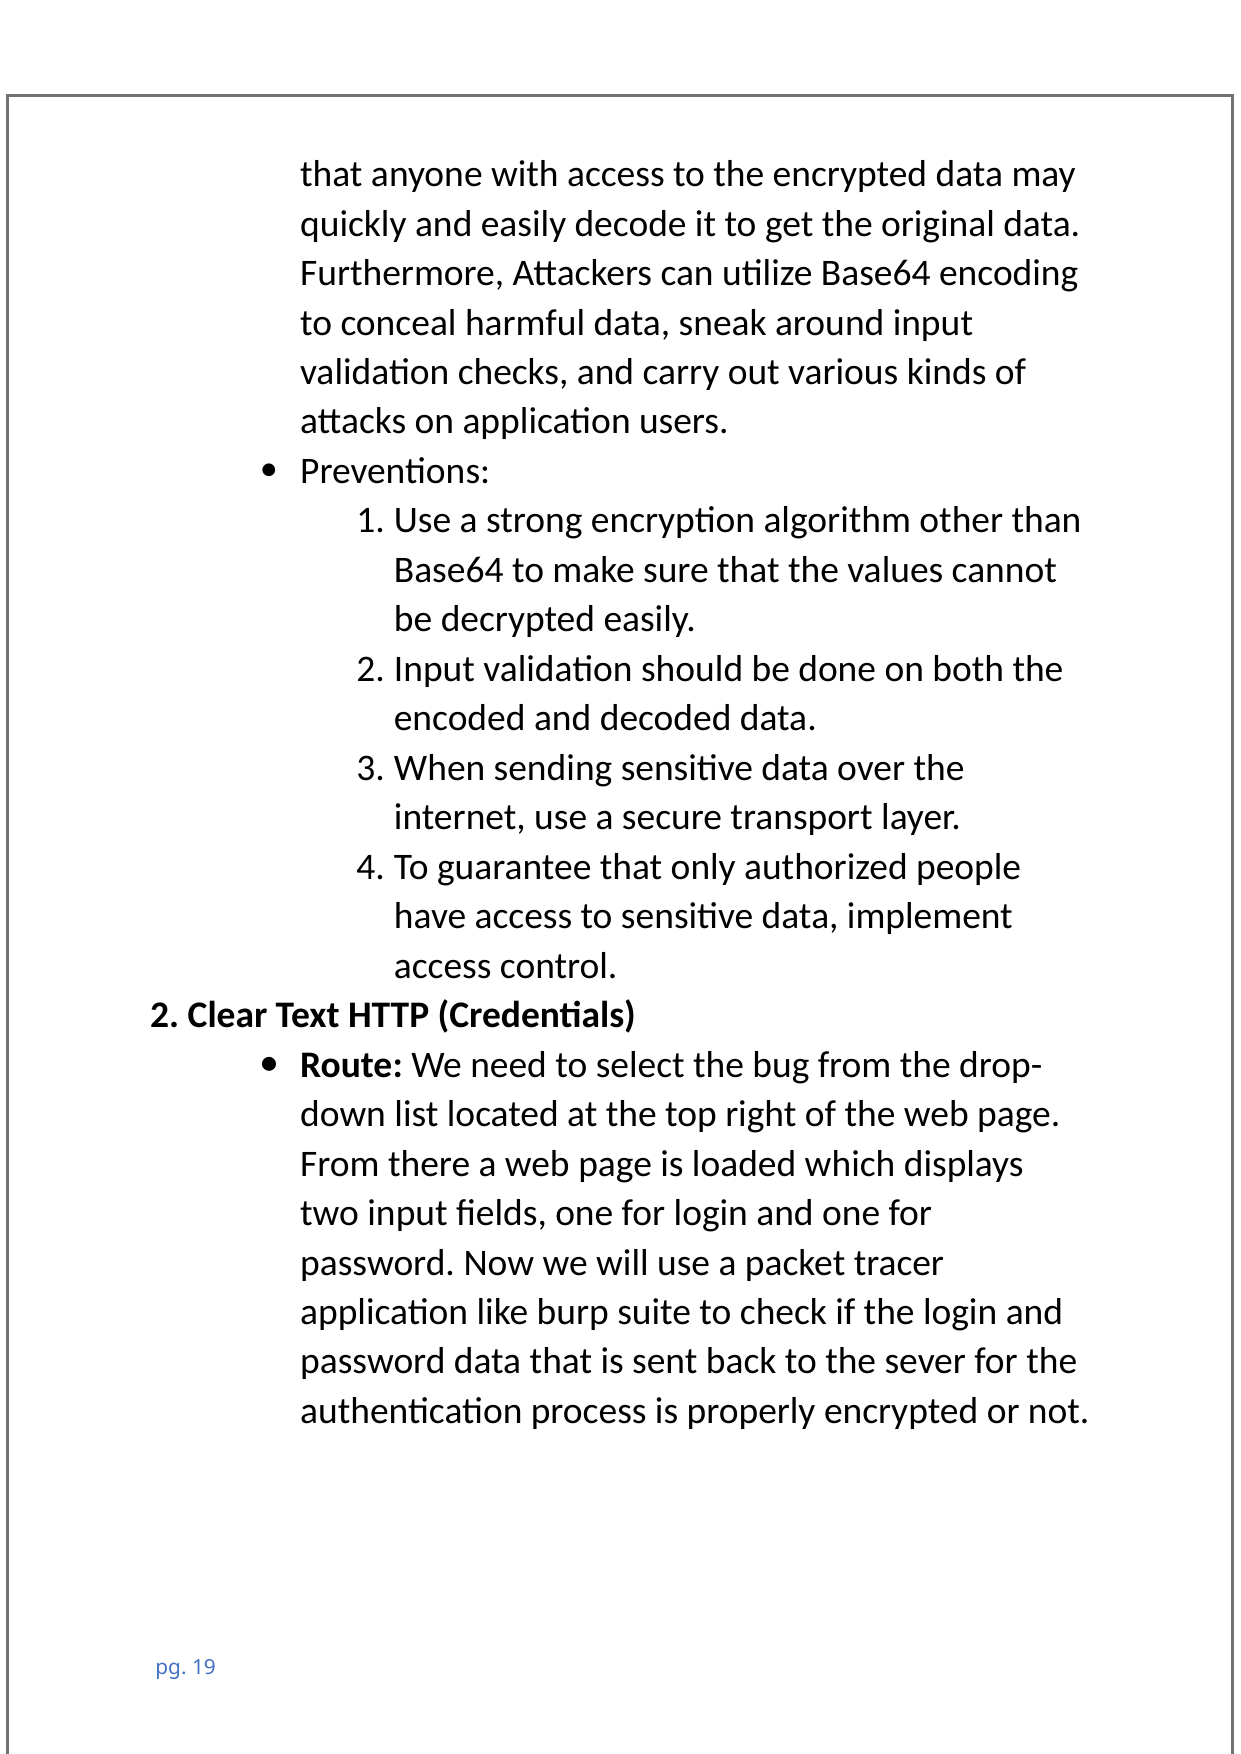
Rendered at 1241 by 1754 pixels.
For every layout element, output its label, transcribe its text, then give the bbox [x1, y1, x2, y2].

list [262, 150, 1090, 443]
list Use a strong encryption algorithm other than Base64 to make sure that the values cannot be decrypted easily. [356, 496, 1090, 641]
list Clear Text HTTP (Credentials) [150, 991, 1090, 1037]
list To guarantee that only authorized people have access to sensitive data, implement access control. [356, 843, 1090, 987]
list When sending sensitive data over the internet, use a secure transport layer. [356, 744, 1090, 839]
list Input validation should be done on both the encoded and decoded data. [356, 645, 1090, 740]
list Route: We need to select the bug from the drop-down list located at the top right of the web page. From there a web page is loaded which displays two input fields, one for login and one for password. Now we will use a packet tracer application like burp suite to check if the login and password data that is sent back to the sever for the authentication process is properly encrypted or not. [262, 1041, 1090, 1433]
list Preventions: [262, 447, 1090, 493]
